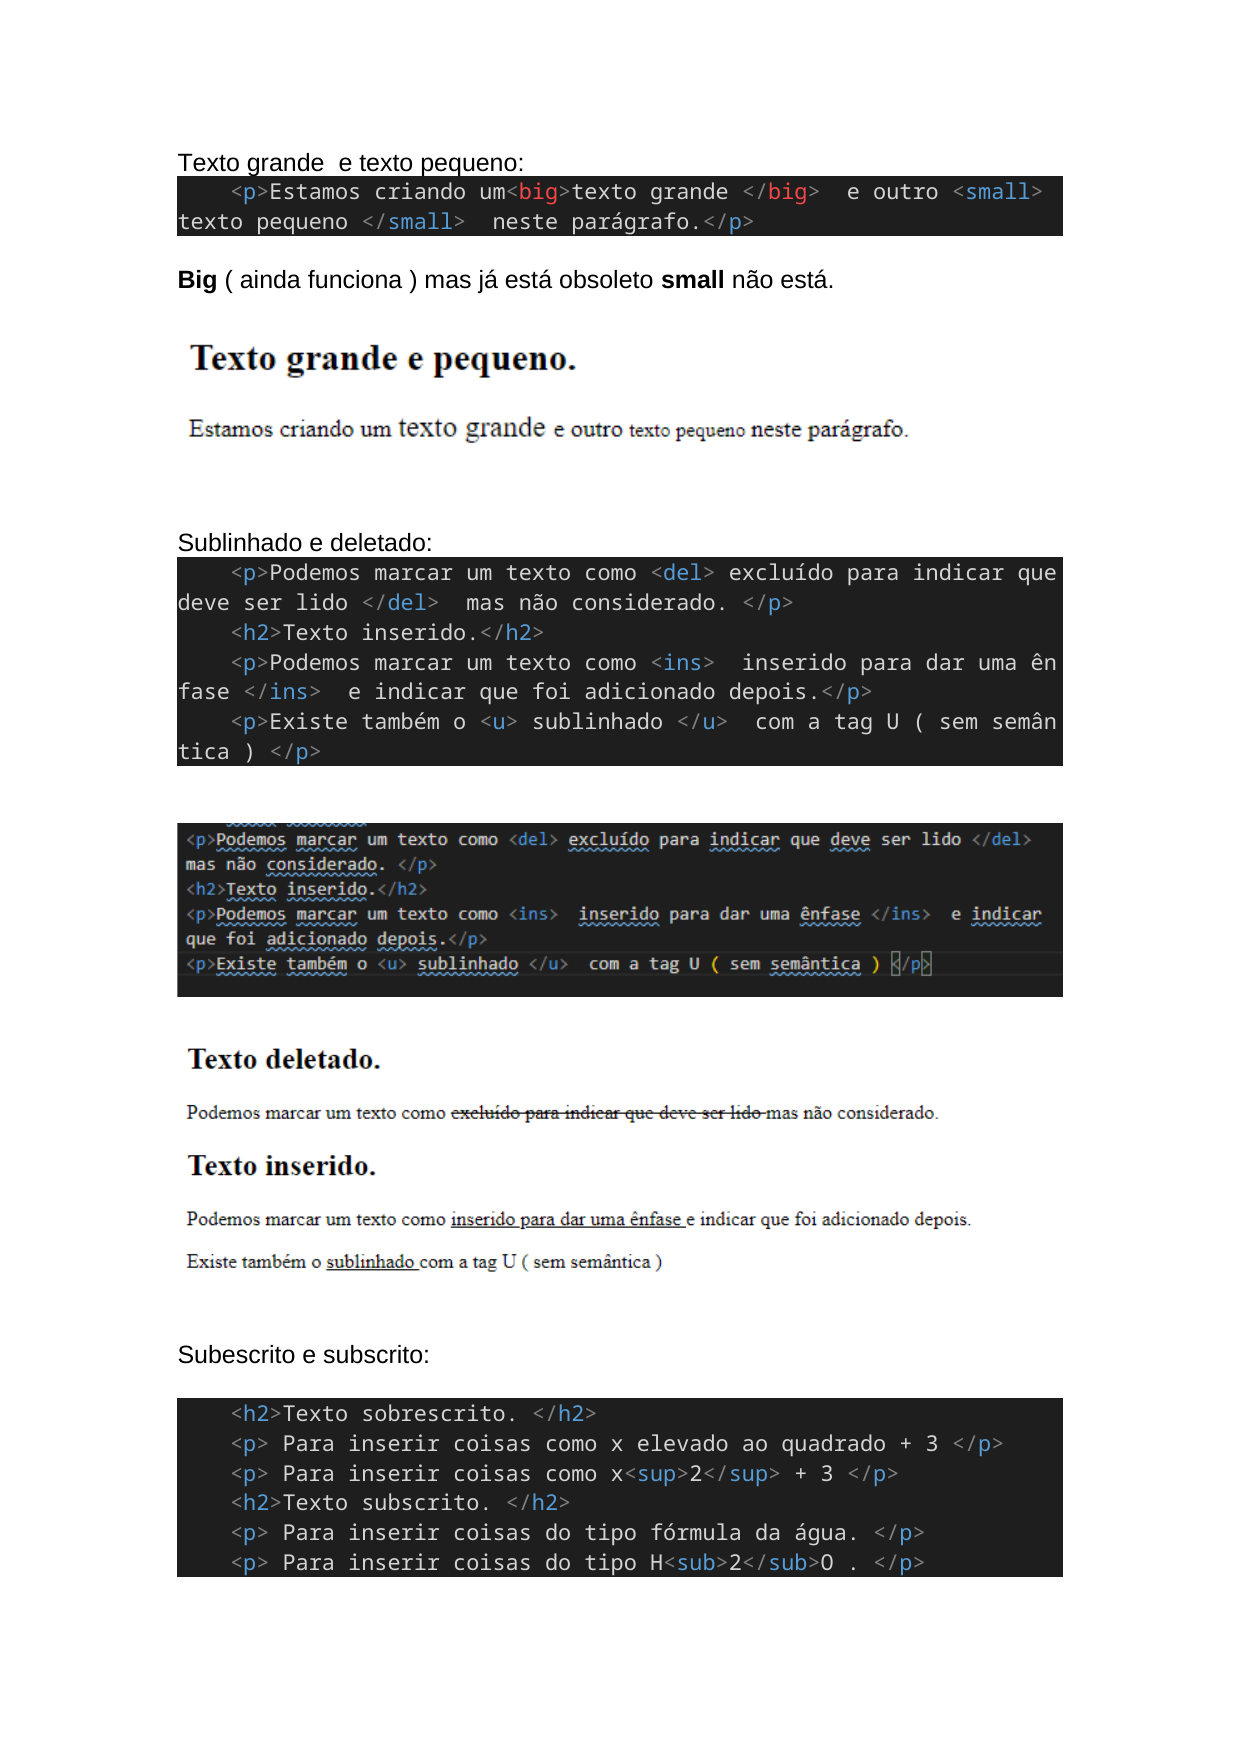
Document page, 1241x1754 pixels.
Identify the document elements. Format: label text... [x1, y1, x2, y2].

picture [177, 823, 1063, 997]
text <p>Podemos marcar um texto como <ins> inserido para dar uma ênfase </ins> e indicar que foi adicionado depois.</p> [177, 646, 1063, 706]
text Big ( ainda funciona ) mas já está obsoleto small não está. [177, 265, 1063, 293]
text <p> Para inserir coisas do tipo fórmula da água. </p> [177, 1517, 1063, 1547]
text Texto grande e texto pequeno: [177, 148, 1063, 176]
text <p> Para inserir coisas como x<sup>2</sup> + 3 </p> [177, 1458, 1063, 1487]
text <p> Para inserir coisas como x elevado ao quadrado + 3 </p> [177, 1428, 1063, 1458]
text <p>Existe também o <u> sublinhado </u> com a tag U ( sem semântica ) </p> [177, 706, 1063, 766]
text Sublinhado e deletado: [177, 528, 1063, 557]
text Subescrito e subscrito: [177, 1341, 1063, 1369]
text <h2>Texto inserido.</h2> [177, 617, 1063, 646]
picture [177, 1025, 1063, 1283]
text <p> Para inserir coisas do tipo H<sub>2</sub>O . </p> [177, 1547, 1063, 1577]
text <p>Estamos criando um<big>texto grande </big> e outro <small> texto pequeno </small> neste parágrafo.</p> [177, 176, 1063, 236]
text <h2>Texto subscrito. </h2> [177, 1487, 1063, 1517]
text <h2>Texto sobrescrito. </h2> [177, 1398, 1063, 1428]
text <p>Podemos marcar um texto como <del> excluído para indicar que deve ser lido </del> mas não considerado. </p> [177, 557, 1063, 617]
picture [177, 322, 1063, 471]
